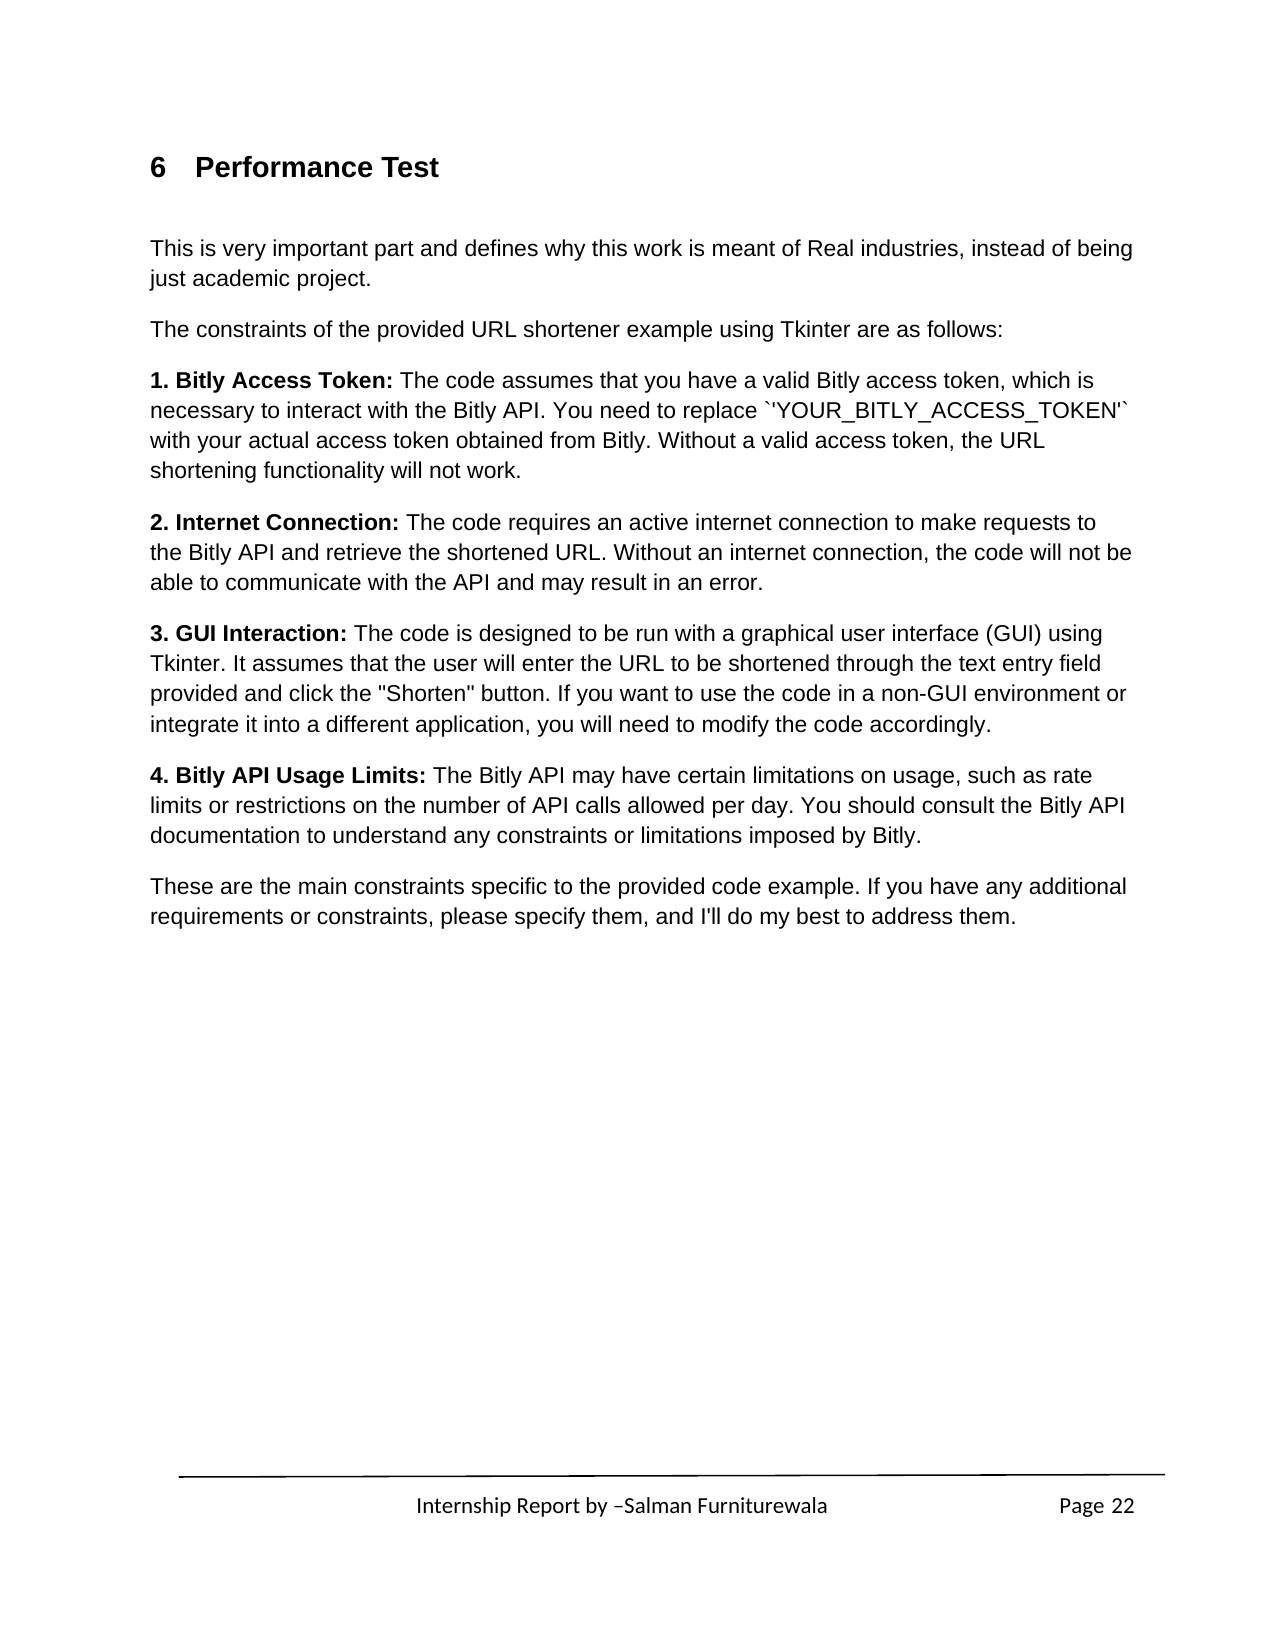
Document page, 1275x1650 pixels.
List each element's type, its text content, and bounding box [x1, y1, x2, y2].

text The constraints of the provided URL shortener example using Tkinter are as follows: [150, 316, 1134, 342]
text 3. GUI Interaction: The code is designed to be run with a graphical user interface (GUI) using Tkinter. It assumes that the user will enter the URL to be shortened through the text entry field provided and click the "Shorten" button. If you want to use the code in a non-GUI environment or integrate it into a different application, you will need to modify the code accordingly. [150, 620, 1134, 737]
text 1. Bitly Access Token: The code assumes that you have a valid Bitly access token, which is necessary to interact with the Bitly API. You need to replace `'YOUR_BITLY_ACCESS_TOKEN'` with your actual access token obtained from Bitly. Without a valid access token, the URL shortening functionality will not work. [150, 367, 1134, 484]
text This is very important part and defines why this work is meant of Real industries, instead of being just academic project. [150, 234, 1134, 291]
text These are the main constraints specific to the provided code example. If you have any additional requirements or constraints, please specify them, and I'll do my best to address them. [150, 873, 1134, 930]
subtitle Performance Test [150, 150, 1134, 183]
text 2. Internet Connection: The code requires an active internet connection to make requests to the Bitly API and retrieve the shortened URL. Without an internet connection, the code will not be able to communicate with the API and may result in an error. [150, 508, 1134, 595]
text 4. Bitly API Usage Limits: The Bitly API may have certain limitations on usage, such as rate limits or restrictions on the number of API calls allowed per day. You should consult the Bitly API documentation to understand any constraints or limitations imposed by Bitly. [150, 762, 1134, 848]
